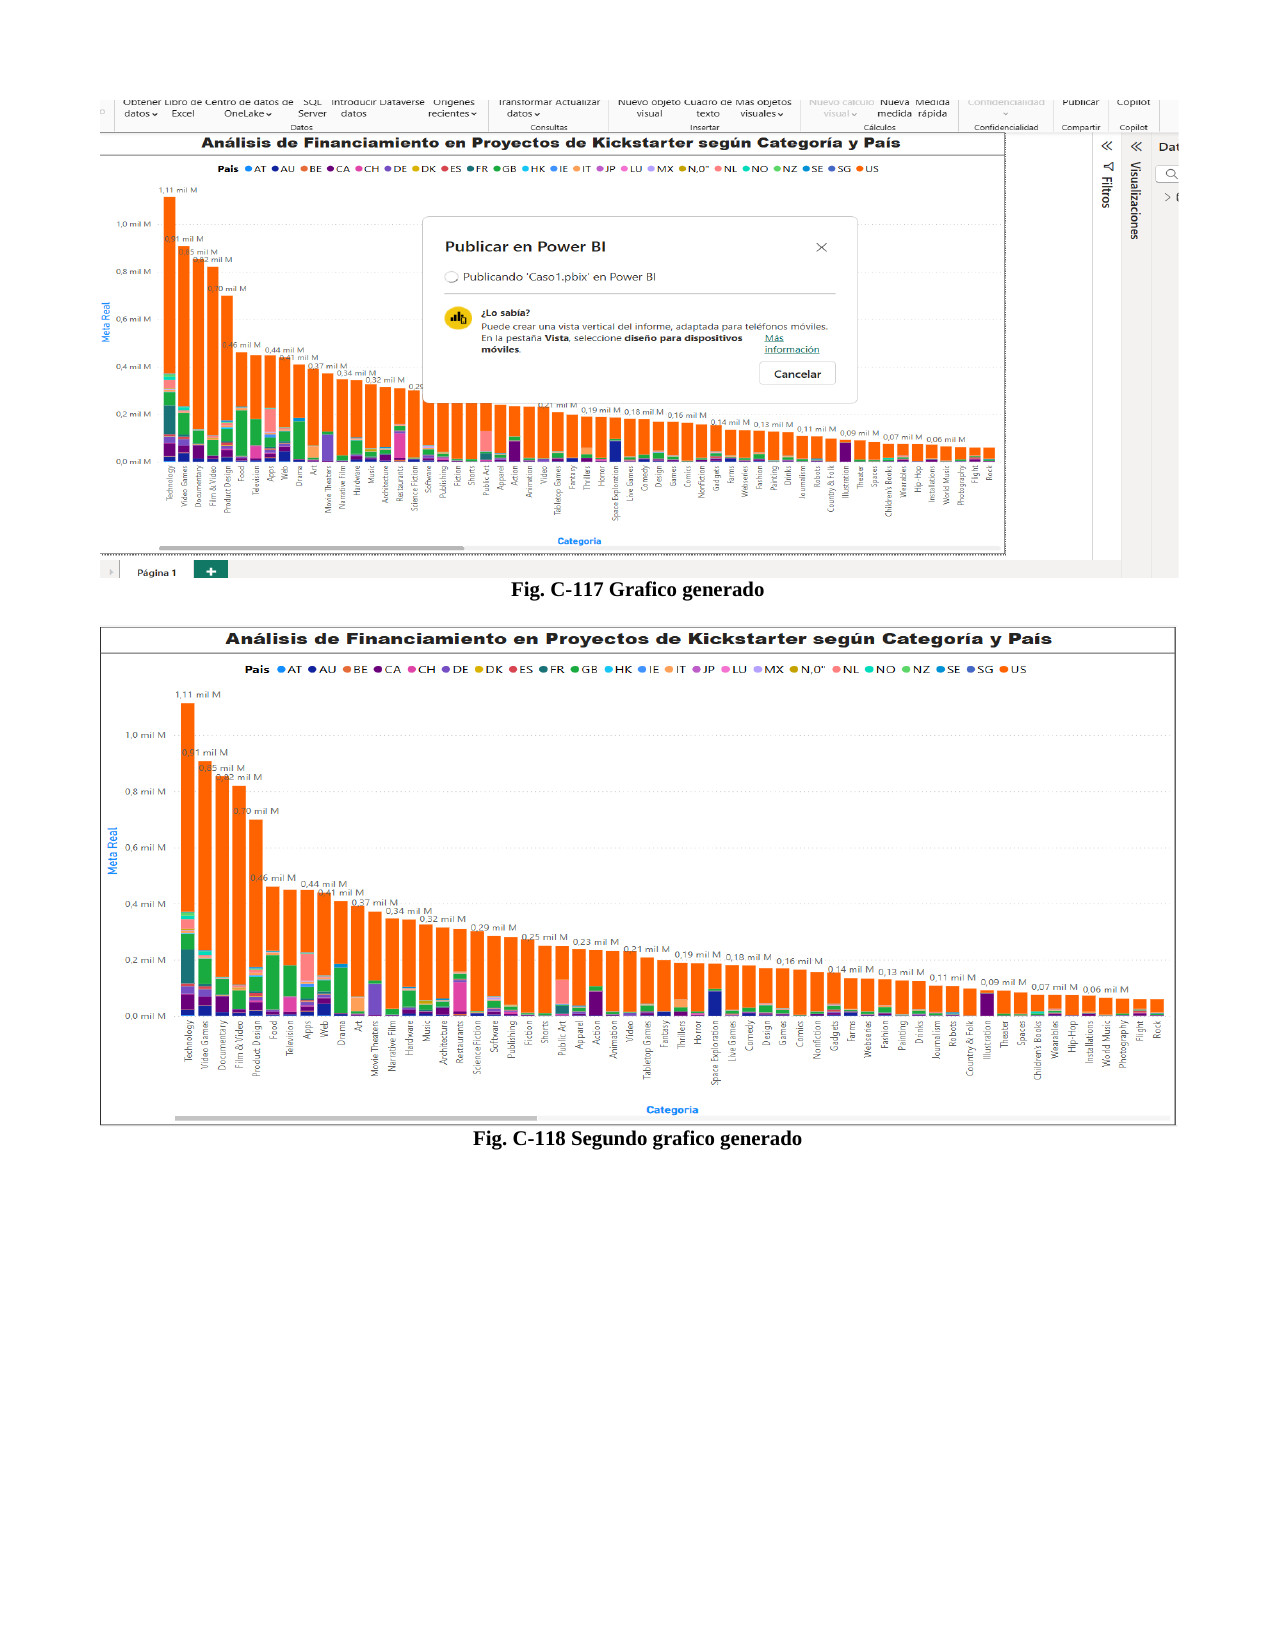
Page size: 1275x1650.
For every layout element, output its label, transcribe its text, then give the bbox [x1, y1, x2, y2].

picture [100, 100, 1179, 578]
picture [100, 625, 1178, 1127]
